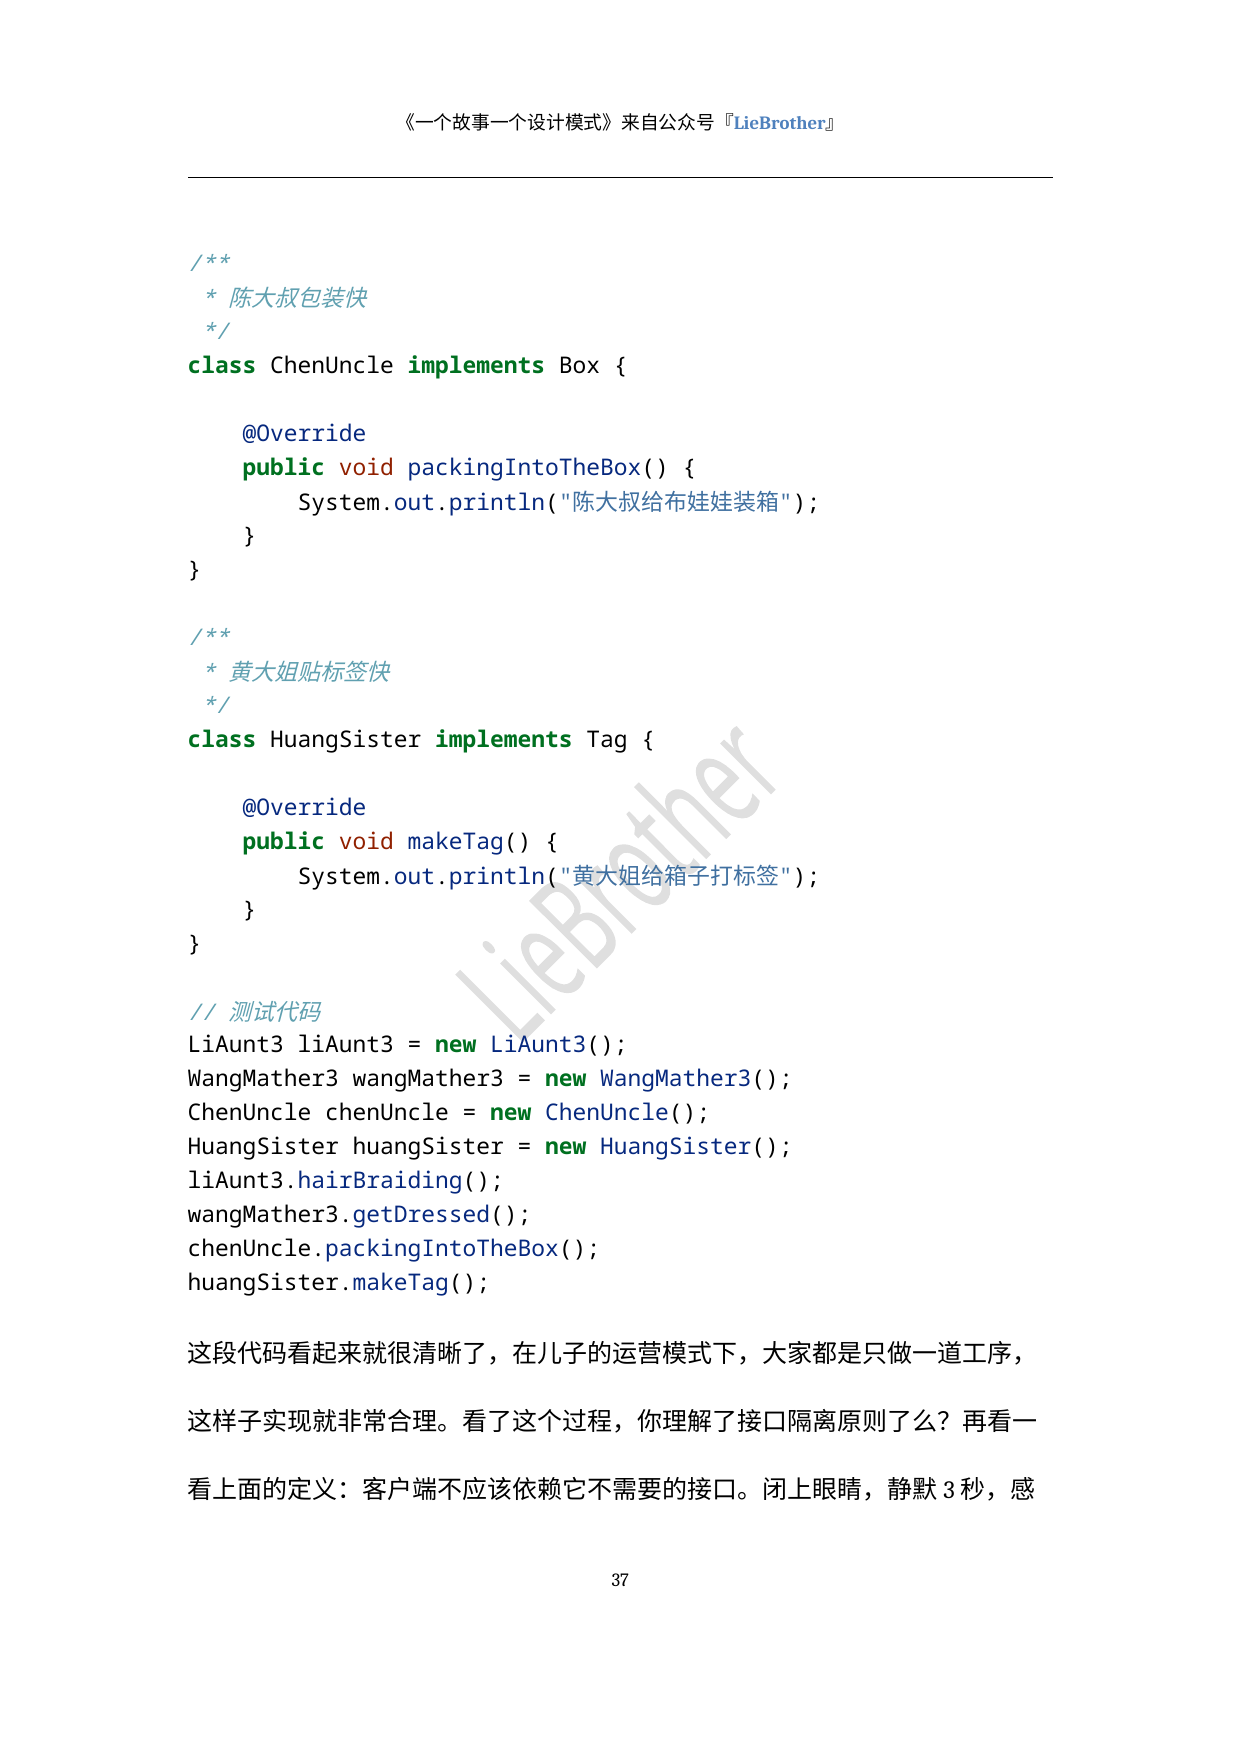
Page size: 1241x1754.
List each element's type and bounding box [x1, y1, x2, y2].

text [187, 212, 1053, 1299]
text [187, 1317, 1053, 1521]
